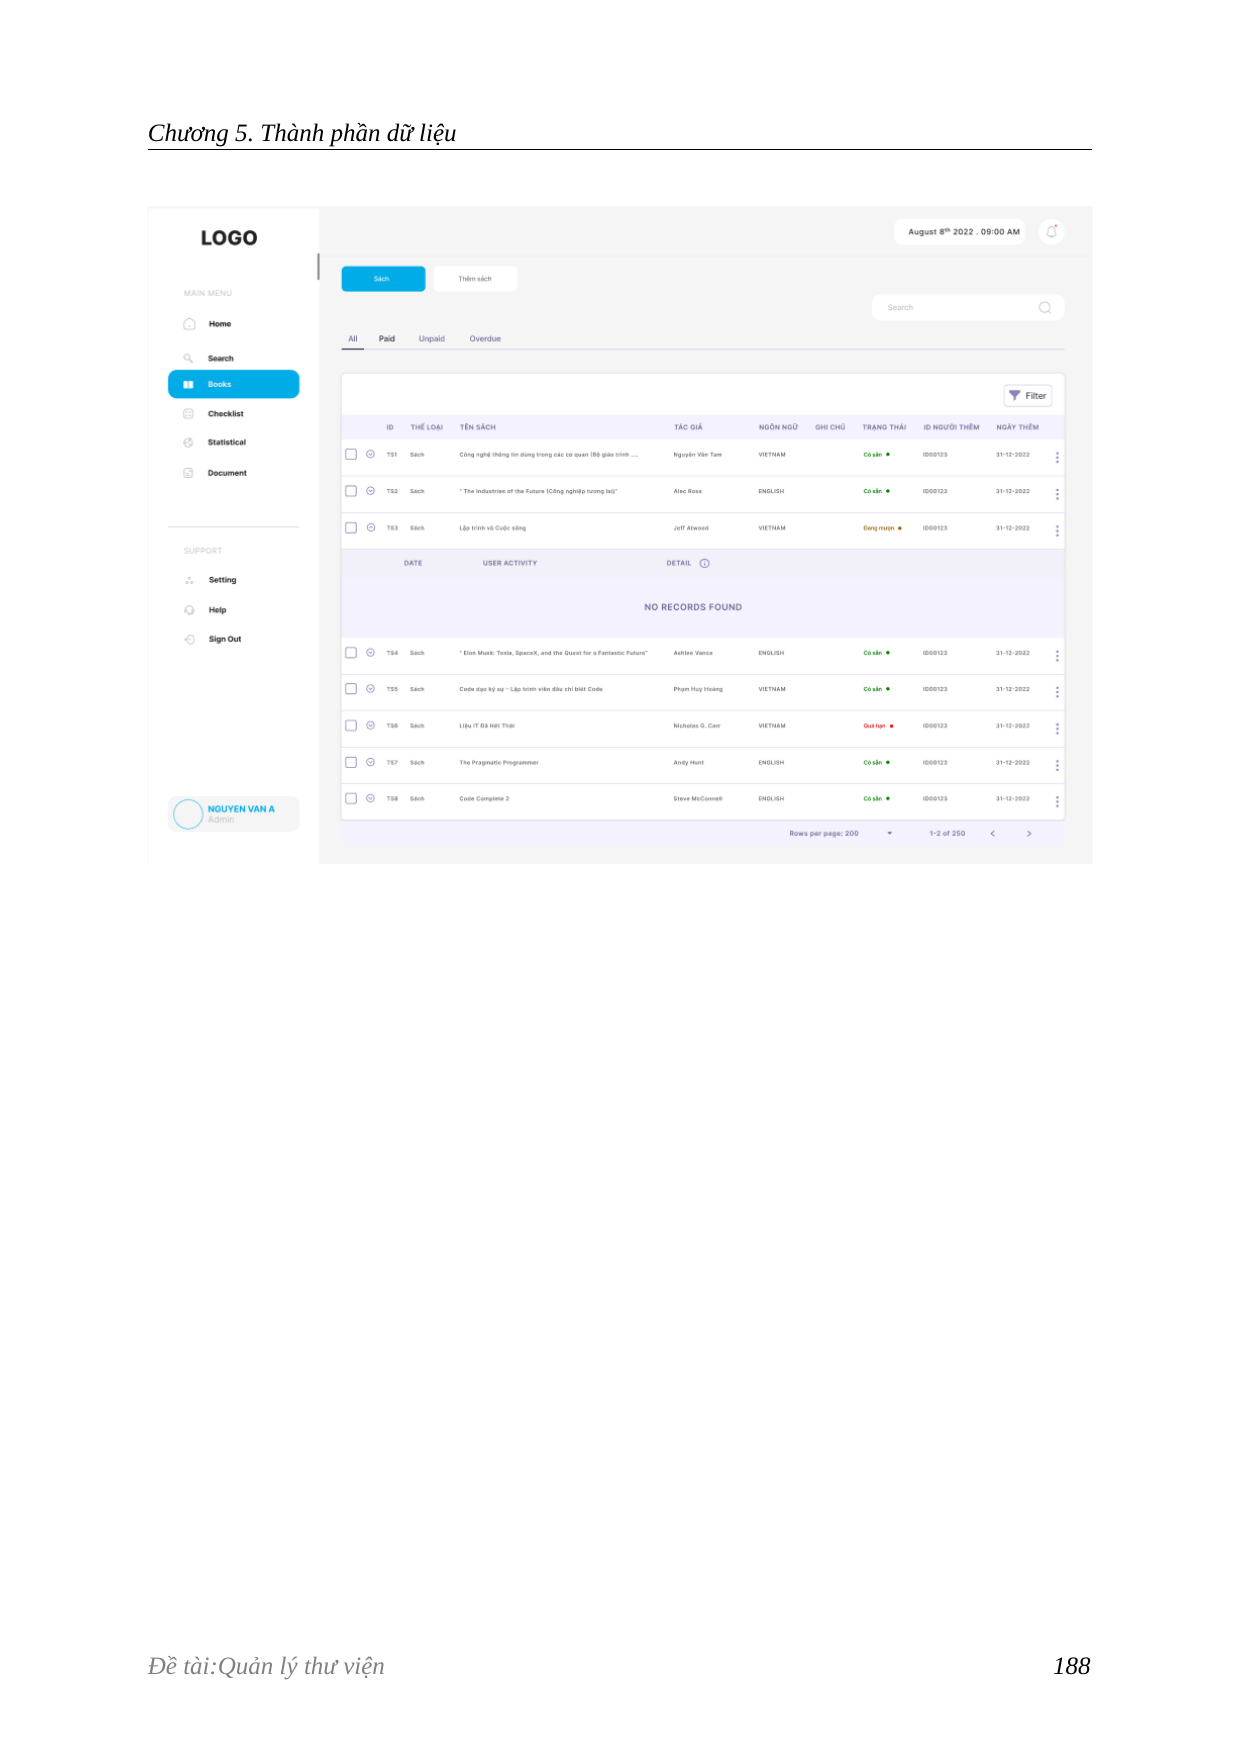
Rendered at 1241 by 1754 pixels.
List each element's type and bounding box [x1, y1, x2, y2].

picture [147, 206, 1093, 864]
